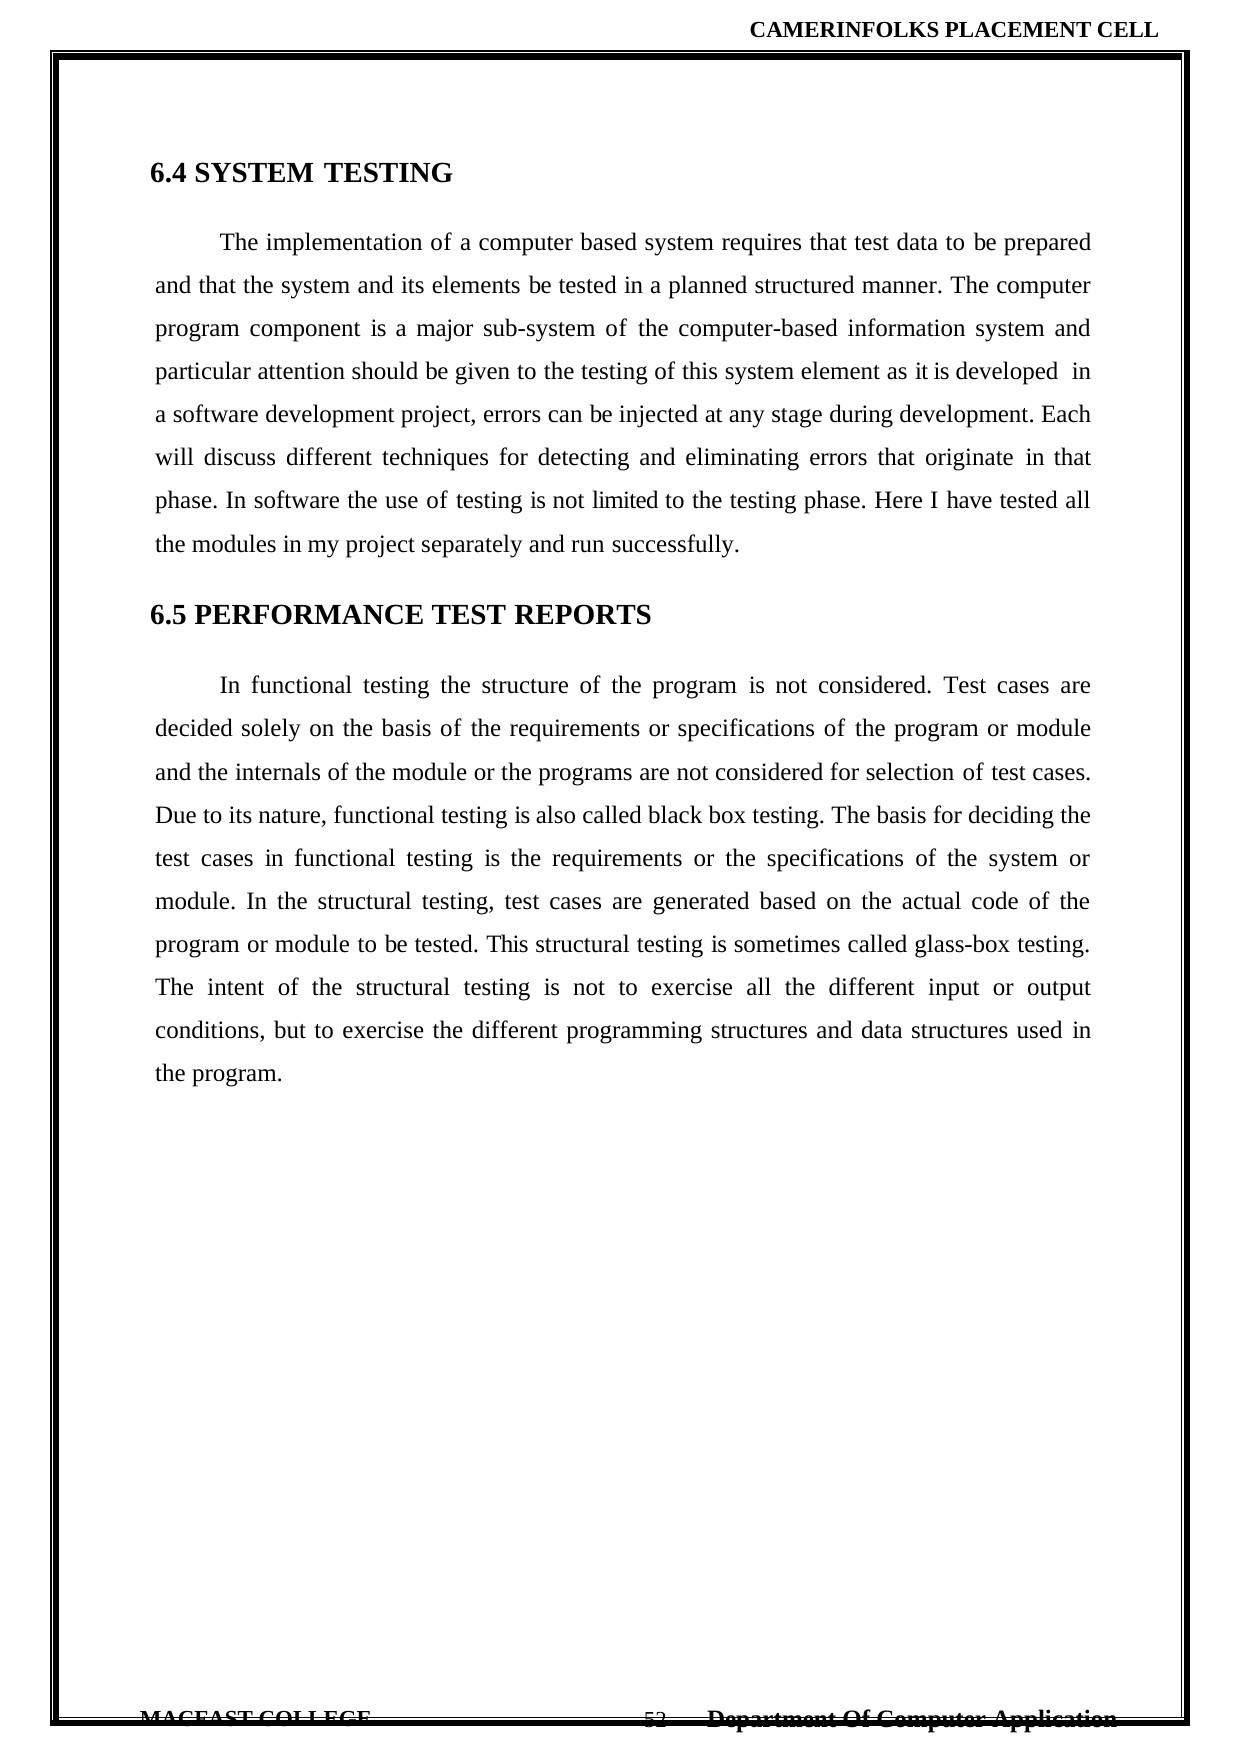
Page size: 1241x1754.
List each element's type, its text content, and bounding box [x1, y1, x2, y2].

text The implementation of a computer based system requires that test data to be prepared and that the system and its elements be tested in a planned structured manner. The computer program component is a major sub-system of the computer-based information system and particular attention should be given to the testing of this system element as it is developed in a software development project, errors can be injected at any stage during development. Each will discuss different techniques for detecting and eliminating errors that originate in that phase. In software the use of testing is not limited to the testing phase. Here I have tested all the modules in my project separately and run successfully. [155, 227, 1091, 557]
subtitle PERFORMANCE TEST REPORTS [150, 597, 1180, 631]
text In functional testing the structure of the program is not considered. Test cases are decided solely on the basis of the requirements or specifications of the program or module and the internals of the module or the programs are not considered for selection of test cases. Due to its nature, functional testing is also called black box testing. The basis for deciding the test cases in functional testing is the requirements or the specifications of the system or module. In the structural testing, test cases are generated based on the actual code of the program or module to be tested. This structural testing is sometimes called glass-box testing. The intent of the structural testing is not to exercise all the different input or output conditions, but to exercise the different programming structures and data structures used in the program. [155, 670, 1091, 1087]
list SYSTEM TESTING [150, 155, 1180, 189]
